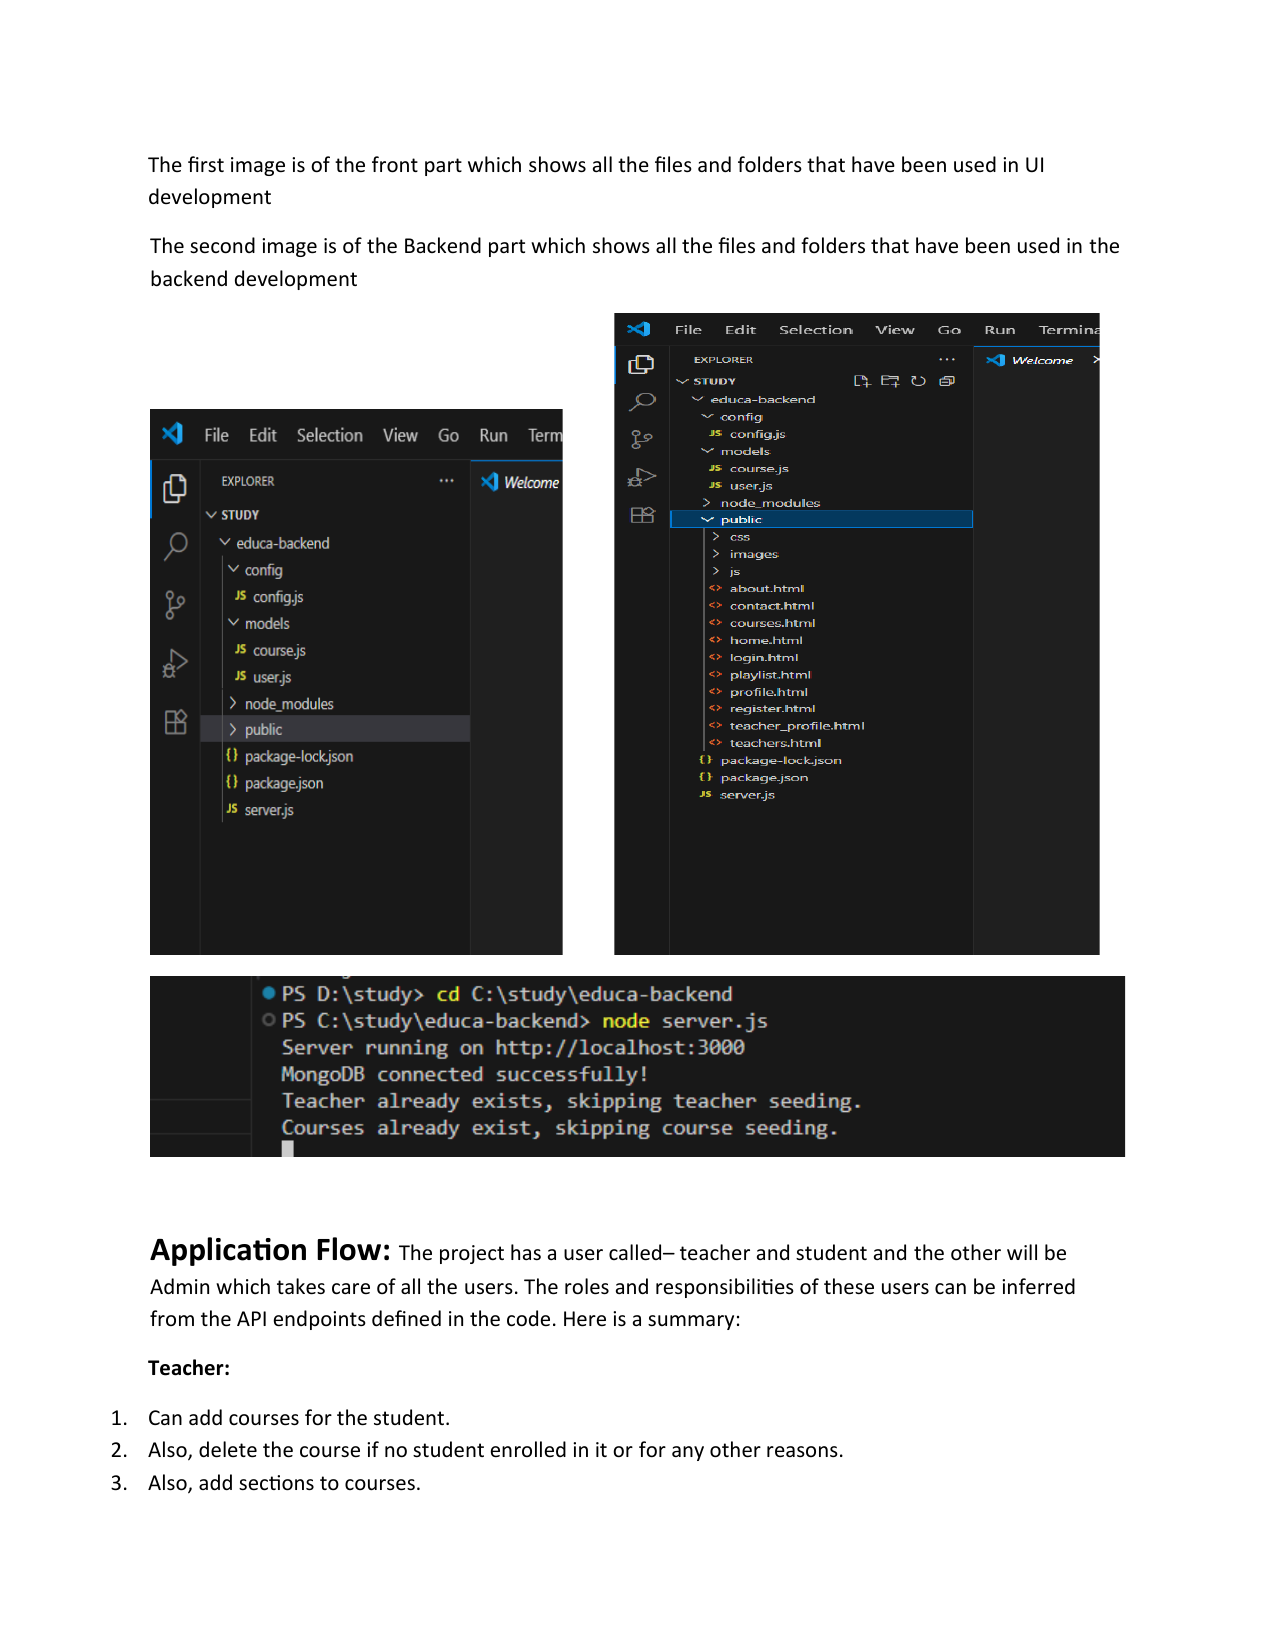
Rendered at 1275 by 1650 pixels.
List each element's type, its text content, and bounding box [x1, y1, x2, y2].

picture [150, 409, 563, 955]
list Can add courses for the student. [110, 1403, 1127, 1431]
list Also, add sections to courses. [110, 1468, 1127, 1496]
list Also, delete the course if no student enrolled in it or for any other reasons. [110, 1435, 1127, 1463]
text The first image is of the front part which shows all the files and folders that have been used in UI development [148, 150, 1127, 211]
picture [150, 976, 1125, 1157]
text Application Flow: The project has a user called– teacher and student and the other will be Admin which takes care of all the users. The roles and responsibilities of these users can be inferred from the API endpoints defined in the code. Here is a summary: [150, 1227, 1127, 1333]
picture [614, 313, 1100, 955]
text Teacher: [148, 1353, 1127, 1381]
text The second image is of the Backend part which shows all the files and folders that have been used in the backend development [150, 232, 1127, 292]
